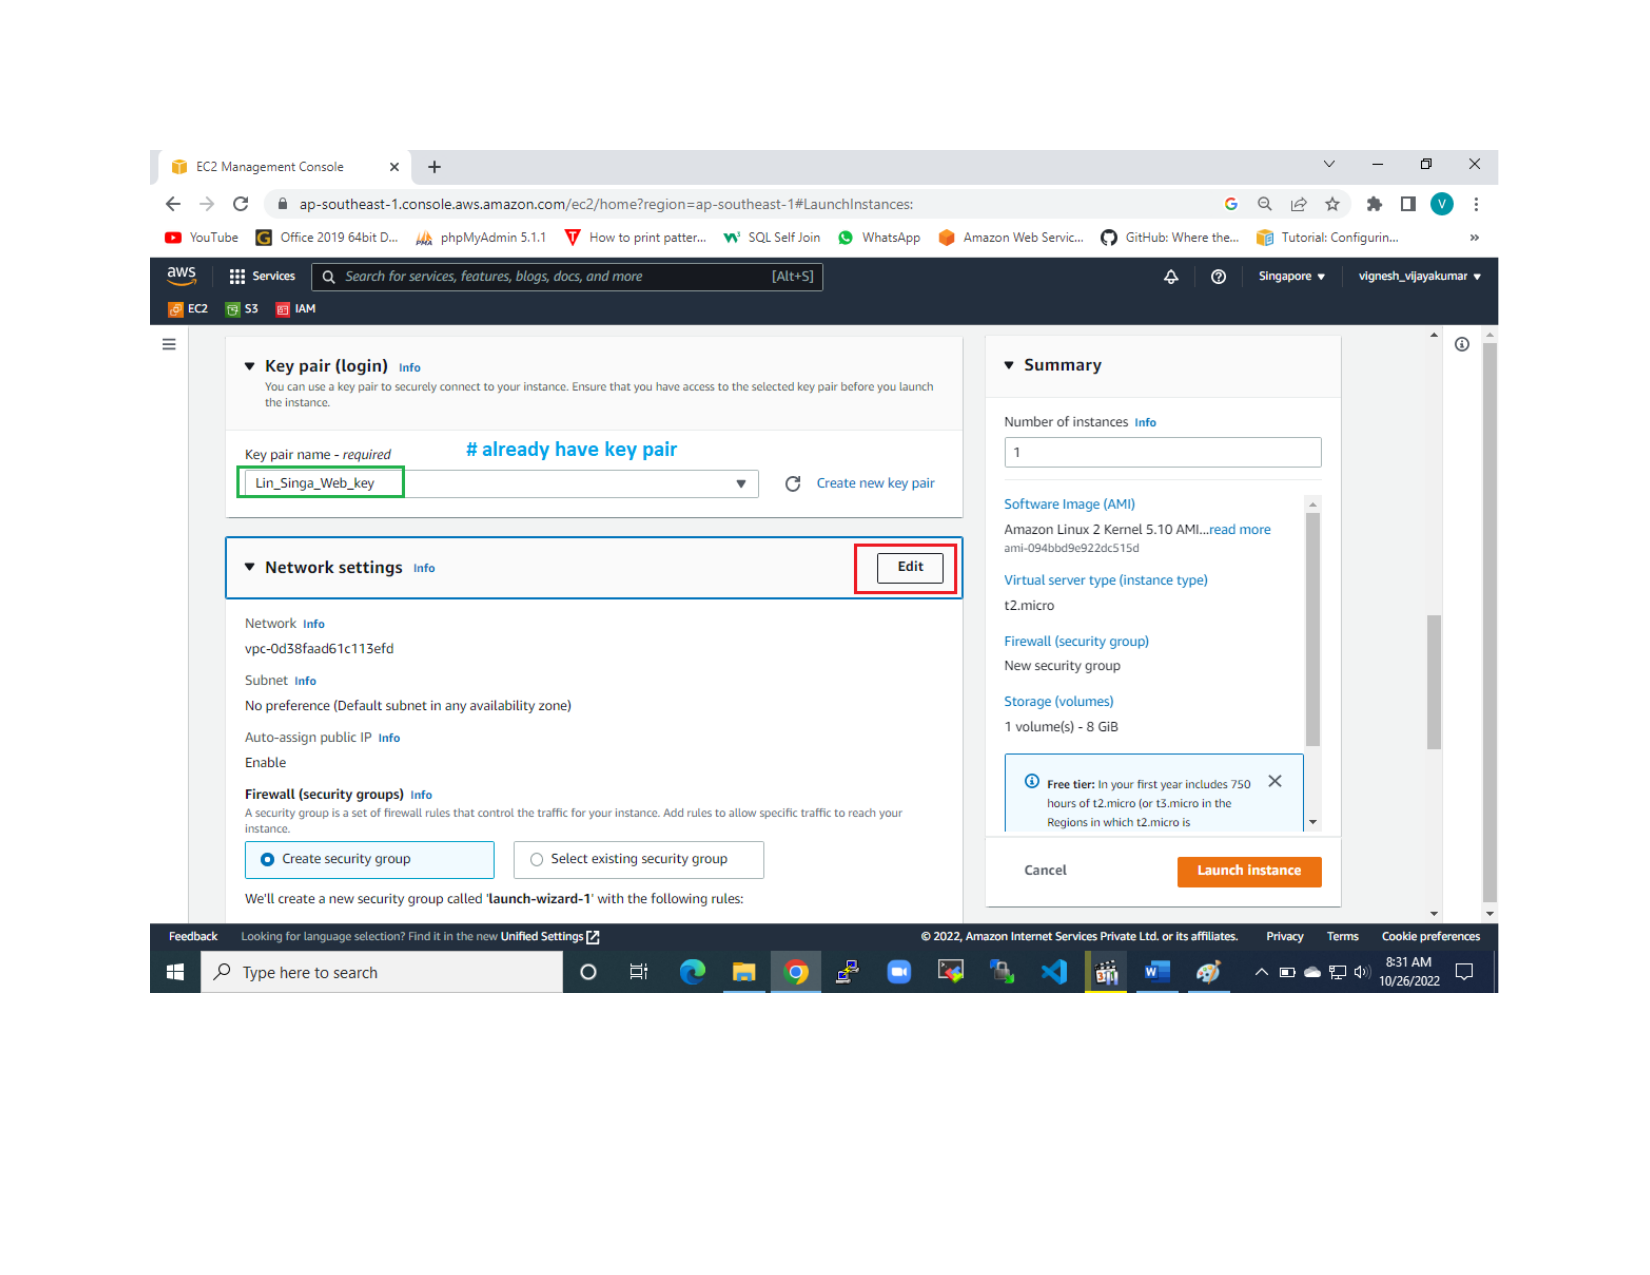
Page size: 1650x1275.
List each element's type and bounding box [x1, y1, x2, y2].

picture [150, 150, 1499, 993]
